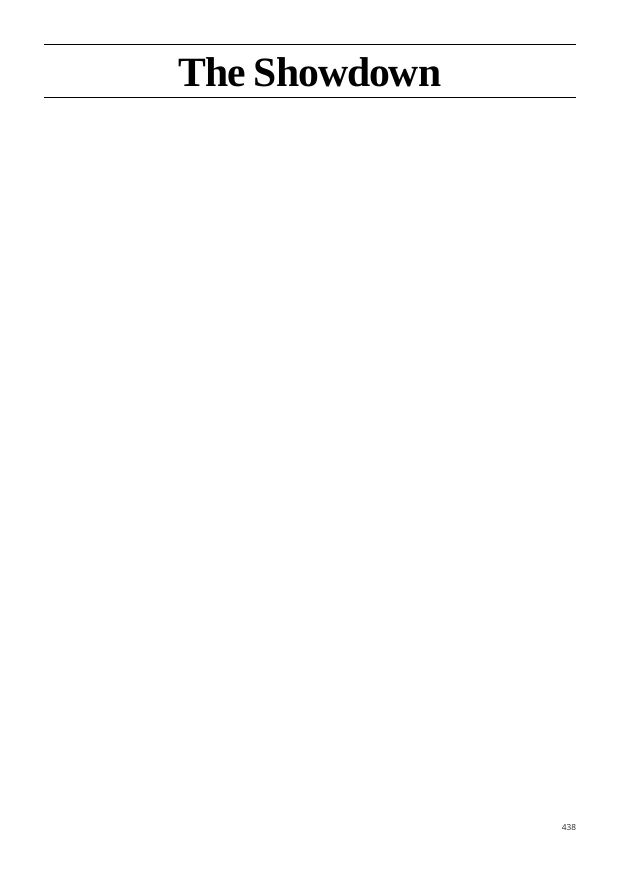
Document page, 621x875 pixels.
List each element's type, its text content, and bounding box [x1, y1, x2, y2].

subtitle The Showdown [44, 45, 576, 97]
